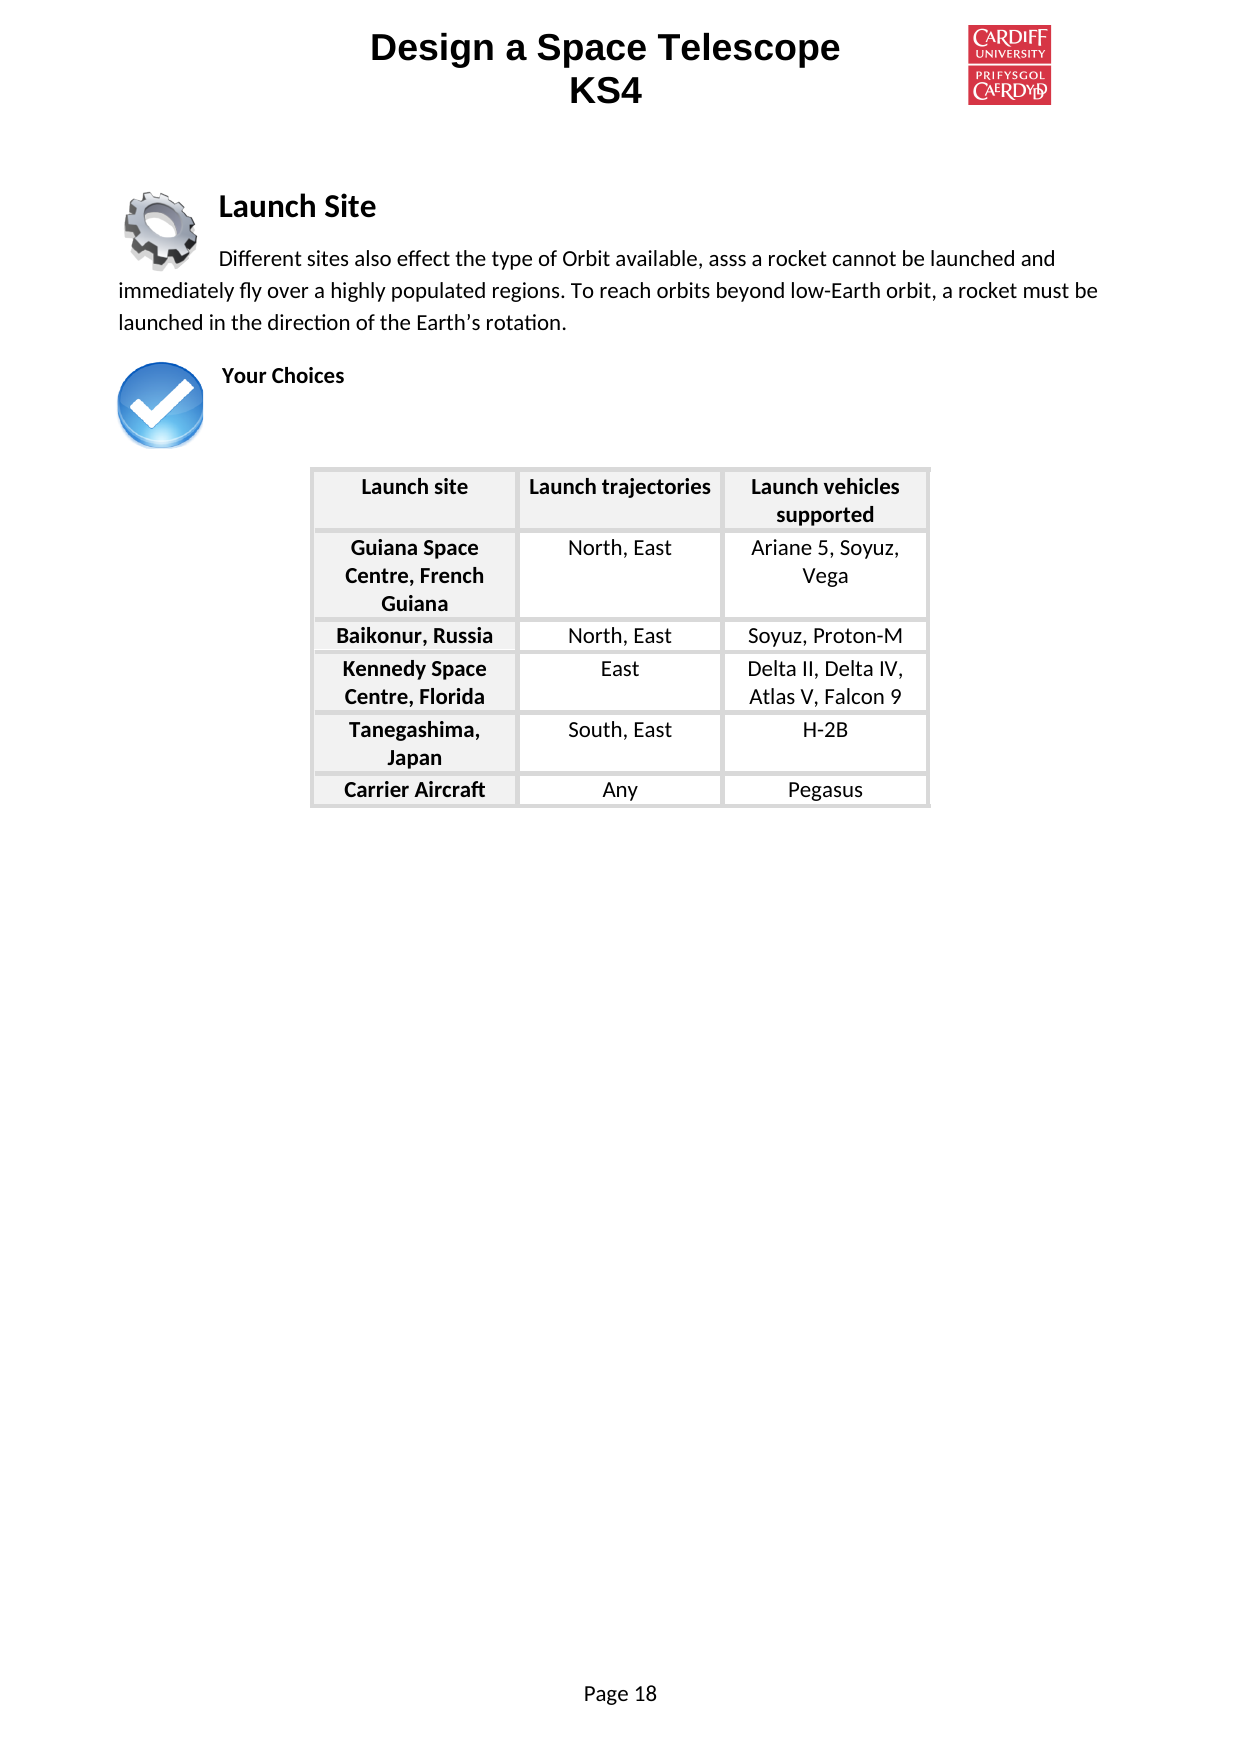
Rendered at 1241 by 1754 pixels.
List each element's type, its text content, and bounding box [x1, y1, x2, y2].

table_header Launch trajectories [520, 472, 720, 528]
table_cell Soyuz, Proton-M [725, 622, 926, 649]
subtitle Launch Site [118, 185, 1122, 225]
picture [115, 361, 204, 449]
table_cell Delta II, Delta IV, Atlas V, Falcon 9 [725, 654, 926, 710]
table_cell Any [520, 776, 720, 804]
table_cell North, East [520, 533, 720, 617]
table_cell Ariane 5, Soyuz, Vega [725, 533, 926, 617]
subtitle Your Choices [179, 361, 1122, 389]
picture [968, 25, 1052, 105]
table_cell Pegasus [725, 776, 926, 804]
table_cell H-2B [725, 715, 926, 771]
text Different sites also effect the type of Orbit available, asss a rocket cannot be launched and immediately fly over a highly populated regions. To reach orbits beyond low-Earth orbit, a rocket must be launched in the direction of the Earth’s rotation. [118, 244, 1122, 336]
table_cell Guiana Space Centre, French Guiana [314, 529, 515, 617]
picture [115, 187, 200, 272]
table_cell South, East [520, 715, 720, 771]
table_header Launch site [314, 472, 515, 528]
table_cell Baikonur, Russia [314, 618, 515, 649]
table_cell Tanegashima, Japan [314, 711, 515, 771]
table_cell Kennedy Space Centre, Florida [314, 651, 515, 710]
table_cell East [520, 654, 720, 710]
table_header Launch vehicles supported [725, 472, 926, 528]
table_cell North, East [520, 622, 720, 649]
table_cell Carrier Aircraft [314, 772, 515, 804]
